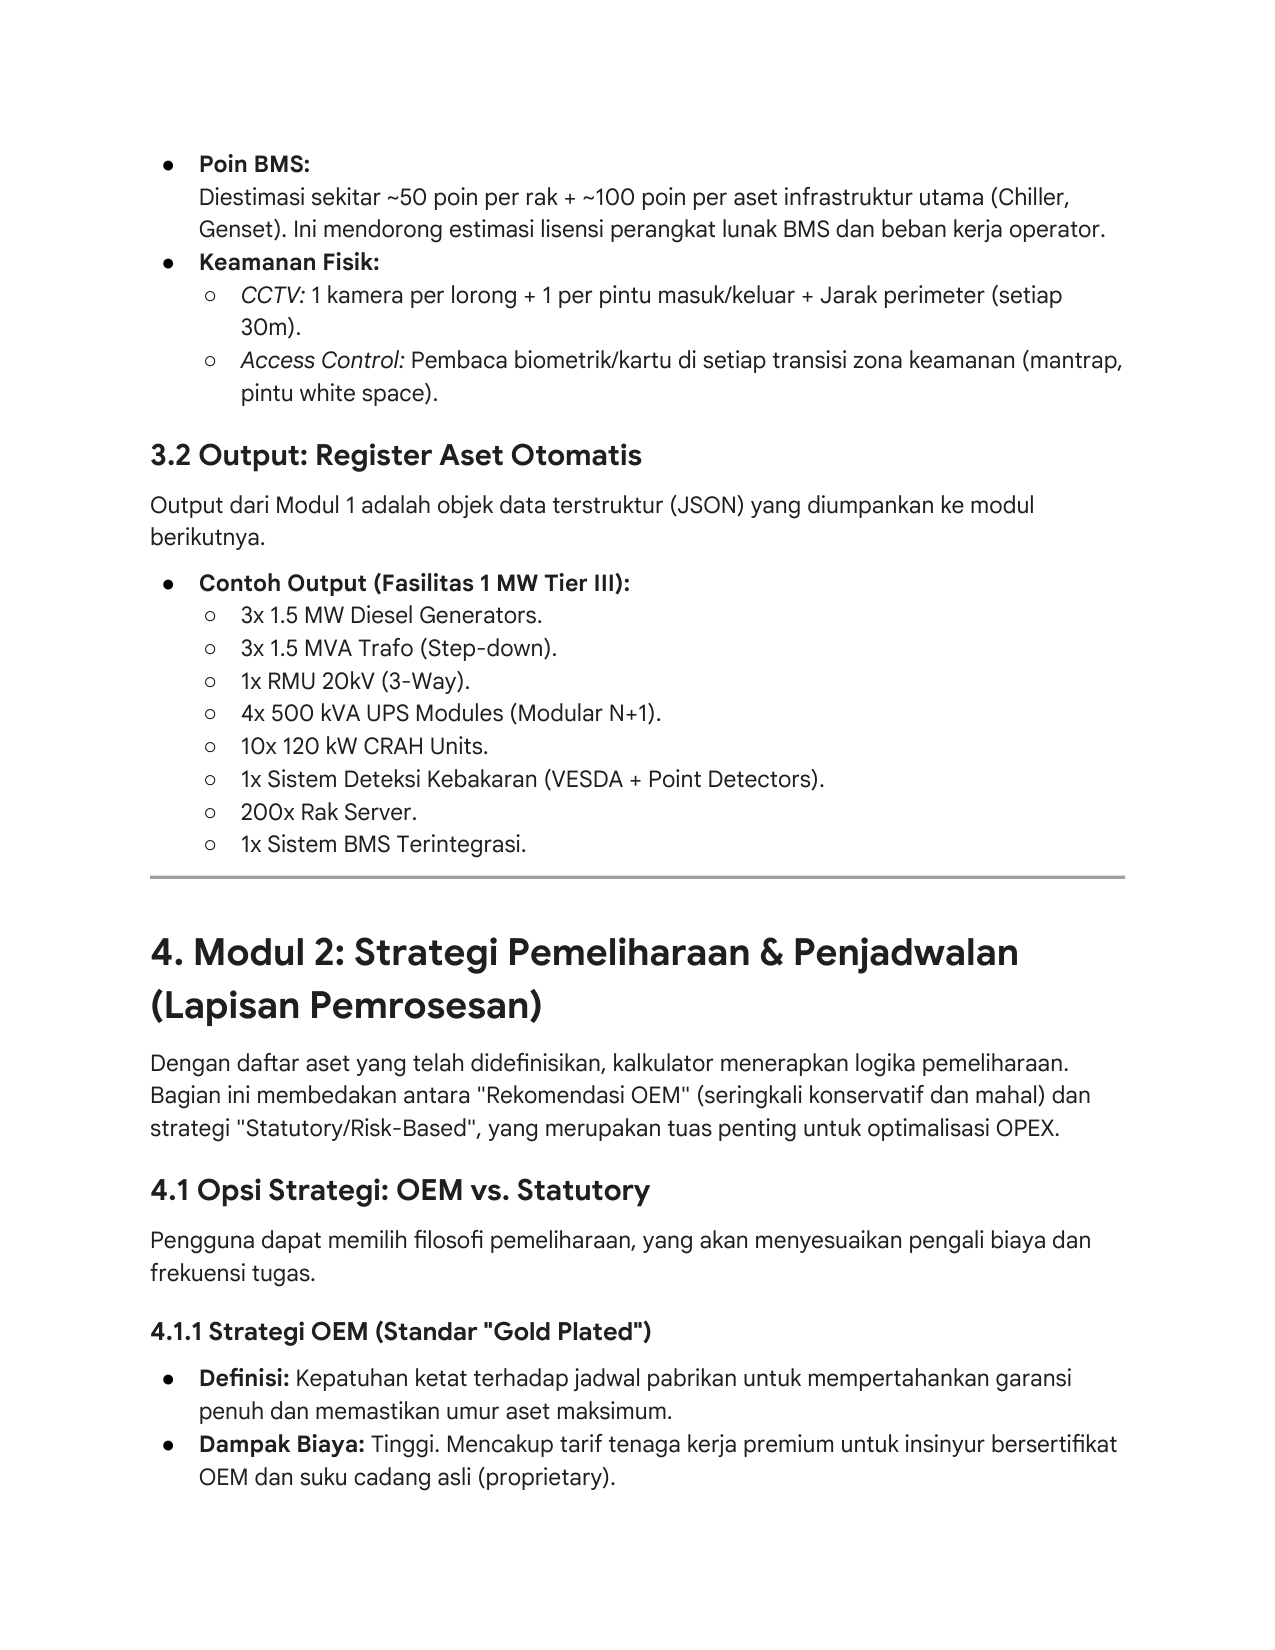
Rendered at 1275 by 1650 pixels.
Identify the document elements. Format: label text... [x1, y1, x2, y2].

list 1x RMU 20kV (3-Way). [203, 667, 1125, 696]
list Access Control: Pembaca biometrik/kartu di setiap transisi zona keamanan (mantrap, pintu white space). [203, 346, 1125, 408]
list Dampak Biaya: Tinggi. Mencakup tarif tenaga kerja premium untuk insinyur bersertifikat OEM dan suku cadang asli (proprietary). [161, 1430, 1125, 1492]
list 3x 1.5 MW Diesel Generators. [203, 601, 1125, 630]
list 1x Sistem BMS Terintegrasi. [203, 830, 1125, 859]
list Contoh Output (Fasilitas 1 MW Tier III): [161, 569, 1125, 597]
list Definisi: Kepatuhan ketat terhadap jadwal pabrikan untuk mempertahankan garansi penuh dan memastikan umur aset maksimum. [161, 1365, 1125, 1426]
list Poin BMS: Diestimasi sekitar ~50 poin per rak + ~100 poin per aset infrastruktur utama (Chiller, Genset). Ini mendorong estimasi lisensi perangkat lunak BMS dan beban kerja operator. [161, 150, 1125, 244]
text Pengguna dapat memilih filosofi pemeliharaan, yang akan menyesuaikan pengali biaya dan frekuensi tugas. [150, 1226, 1125, 1287]
list CCTV: 1 kamera per lorong + 1 per pintu masuk/keluar + Jarak perimeter (setiap 30m). [203, 281, 1125, 342]
list 3x 1.5 MVA Trafo (Step-down). [203, 634, 1125, 663]
subtitle 4.1 Opsi Strategi: OEM vs. Statutory [150, 1172, 1125, 1208]
subtitle 3.2 Output: Register Aset Otomatis [150, 437, 1125, 473]
list 4x 500 kVA UPS Modules (Modular N+1). [203, 699, 1125, 728]
text Output dari Modul 1 adalah objek data terstruktur (JSON) yang diumpankan ke modul berikutnya. [150, 491, 1125, 552]
subtitle 4. Modul 2: Strategi Pemeliharaan & Penjadwalan (Lapisan Pemrosesan) [150, 879, 1125, 1030]
list 1x Sistem Deteksi Kebakaran (VESDA + Point Detectors). [203, 765, 1125, 794]
subtitle 4.1.1 Strategi OEM (Standar "Gold Plated") [150, 1316, 1125, 1348]
list Keamanan Fisik: [161, 248, 1125, 277]
text Dengan daftar aset yang telah didefinisikan, kalkulator menerapkan logika pemeliharaan. Bagian ini membedakan antara "Rekomendasi OEM" (seringkali konservatif dan mahal) dan strategi "Statutory/Risk-Based", yang merupakan tuas penting untuk optimalisasi OPEX. [150, 1049, 1125, 1143]
list 10x 120 kW CRAH Units. [203, 732, 1125, 761]
list 200x Rak Server. [203, 798, 1125, 826]
